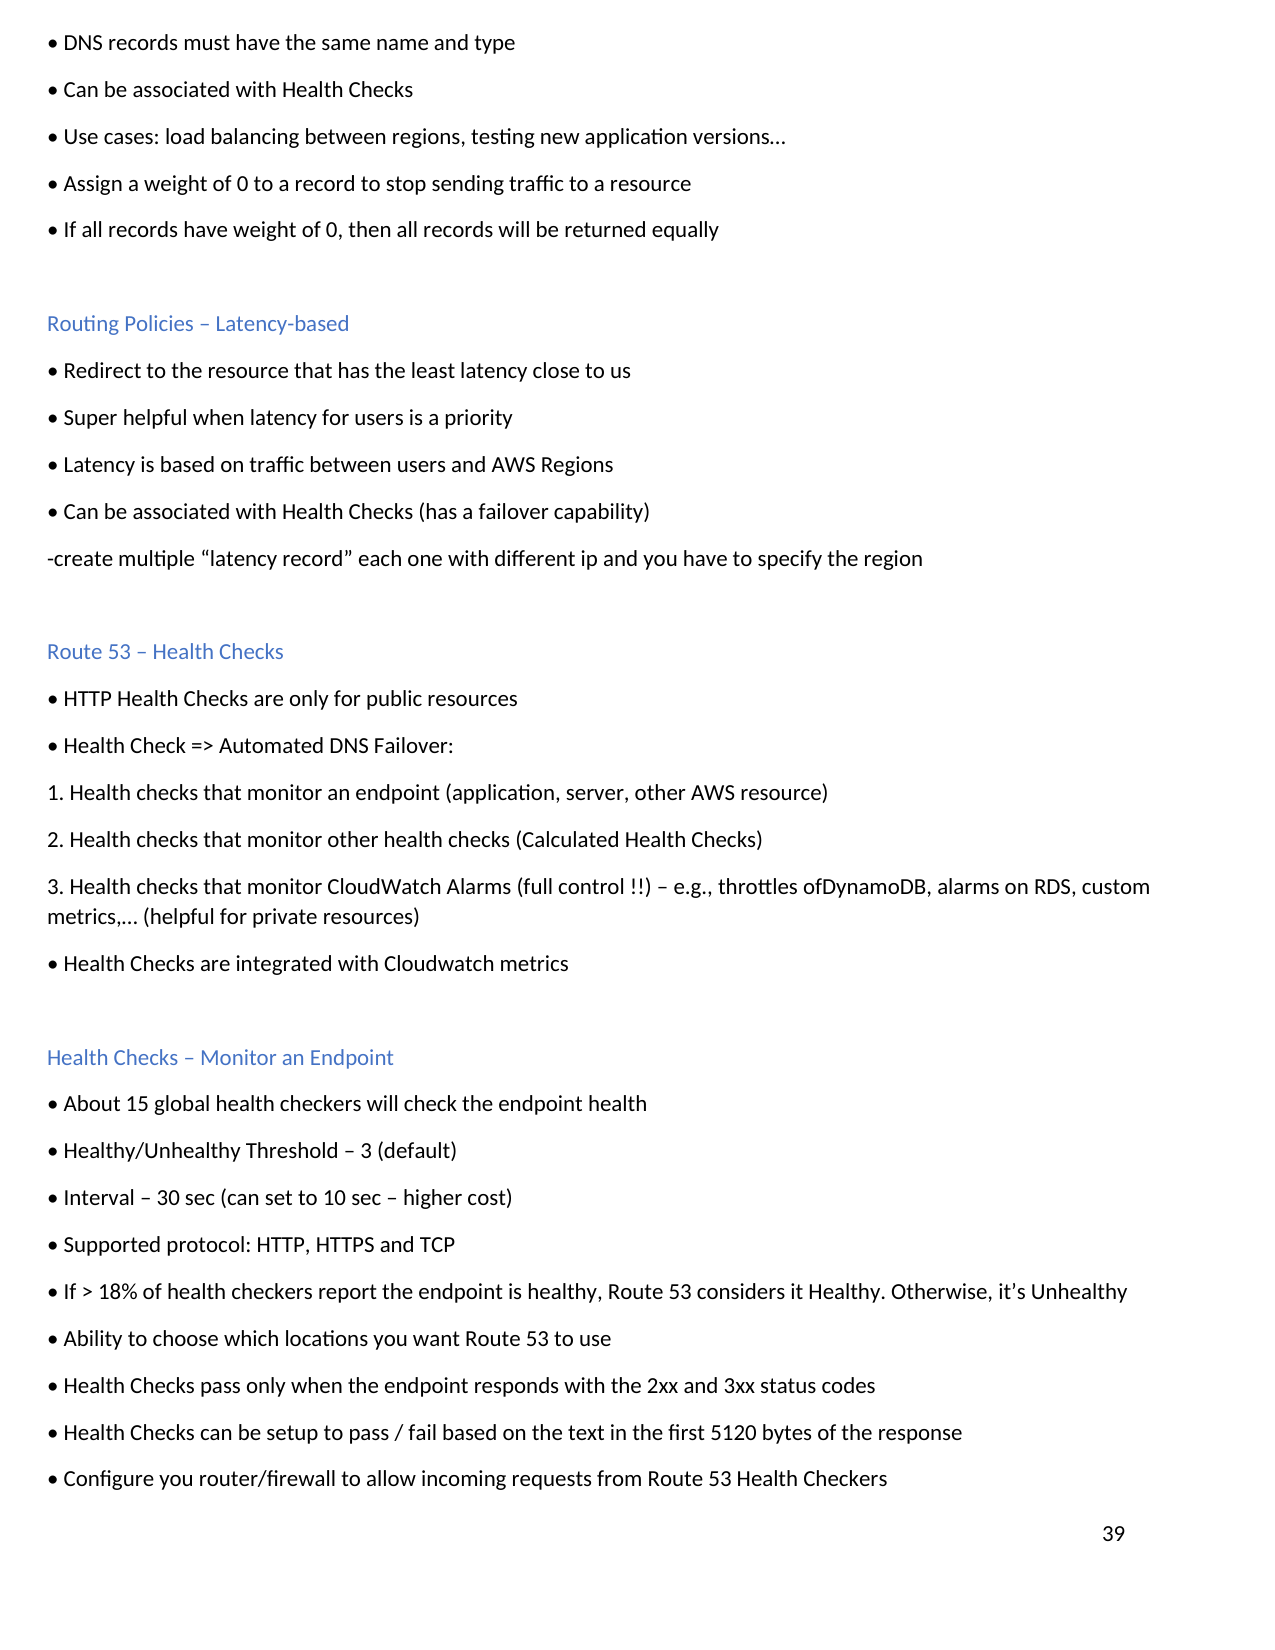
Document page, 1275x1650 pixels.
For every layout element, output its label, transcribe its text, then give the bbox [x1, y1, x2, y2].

text • Health Checks are integrated with Cloudwatch metrics [47, 949, 1228, 977]
text • Health Checks pass only when the endpoint responds with the 2xx and 3xx status codes [47, 1371, 1228, 1399]
text Route 53 – Health Checks [47, 637, 1228, 666]
text 3. Health checks that monitor CloudWatch Alarms (full control !!) – e.g., throttles ofDynamoDB, alarms on RDS, custom metrics,… (helpful for private resources) [47, 872, 1228, 930]
text • Healthy/Unhealthy Threshold – 3 (default) [47, 1136, 1228, 1164]
text • If > 18% of health checkers report the endpoint is healthy, Route 53 considers it Healthy. Otherwise, it’s Unhealthy [47, 1277, 1228, 1305]
text • Can be associated with Health Checks (has a failover capability) [47, 497, 1228, 525]
text • Redirect to the resource that has the least latency close to us [47, 356, 1228, 384]
text • HTTP Health Checks are only for public resources [47, 684, 1228, 712]
text • Supported protocol: HTTP, HTTPS and TCP [47, 1230, 1228, 1258]
text • Ability to choose which locations you want Route 53 to use [47, 1324, 1228, 1352]
text • Interval – 30 sec (can set to 10 sec – higher cost) [47, 1183, 1228, 1211]
text • Super helpful when latency for users is a priority [47, 403, 1228, 431]
text • If all records have weight of 0, then all records will be returned equally [47, 216, 1228, 244]
text 2. Health checks that monitor other health checks (Calculated Health Checks) [47, 825, 1228, 853]
text • Latency is based on traffic between users and AWS Regions [47, 450, 1228, 478]
text • Configure you router/firewall to allow incoming requests from Route 53 Health Checkers [47, 1464, 1228, 1493]
text -create multiple “latency record” each one with different ip and you have to specify the region [47, 544, 1228, 572]
text • DNS records must have the same name and type [47, 28, 1228, 56]
text • Health Check => Automated DNS Failover: [47, 731, 1228, 759]
text Health Checks – Monitor an Endpoint [47, 1043, 1228, 1071]
text • Use cases: load balancing between regions, testing new application versions… [47, 122, 1228, 150]
text • About 15 global health checkers will check the endpoint health [47, 1089, 1228, 1118]
text • Health Checks can be setup to pass / fail based on the text in the first 5120 bytes of the response [47, 1418, 1228, 1446]
text Routing Policies – Latency-based [47, 309, 1228, 337]
text 1. Health checks that monitor an endpoint (application, server, other AWS resource) [47, 778, 1228, 806]
text • Assign a weight of 0 to a record to stop sending traffic to a resource [47, 169, 1228, 197]
text • Can be associated with Health Checks [47, 75, 1228, 103]
